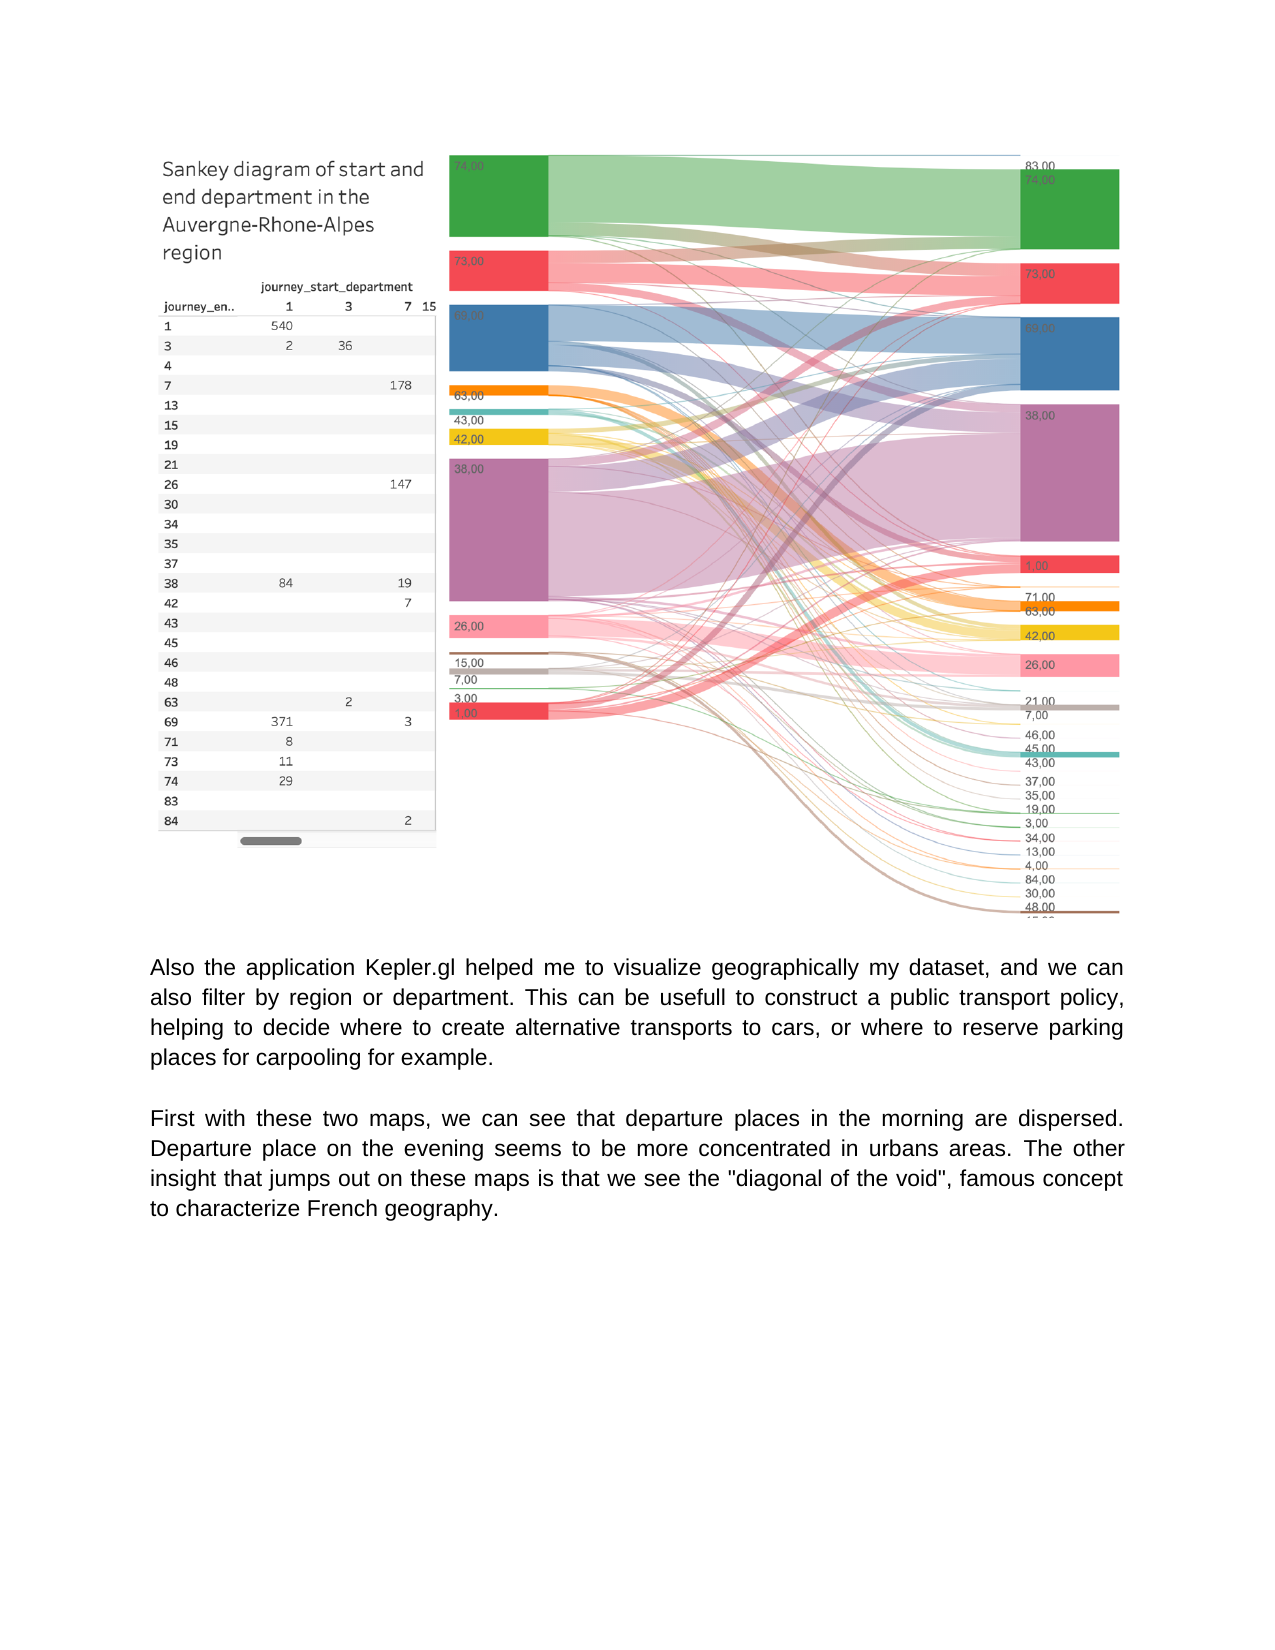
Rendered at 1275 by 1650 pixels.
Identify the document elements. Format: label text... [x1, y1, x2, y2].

text First with these two maps, we can see that departure places in the morning are dispersed. Departure place on the evening seems to be more concentrated in urbans areas. The other insight that jumps out on these maps is that we see the "diagonal of the void", famous concept to characterize French geography. [150, 1105, 1125, 1222]
picture [150, 148, 1125, 920]
text Also the application Kepler.gl helped me to visualize geographically my dataset, and we can also filter by region or department. This can be usefull to construct a public transport policy, helping to decide where to create alternative transports to cars, or where to reserve parking places for carpooling for example. [150, 954, 1125, 1071]
